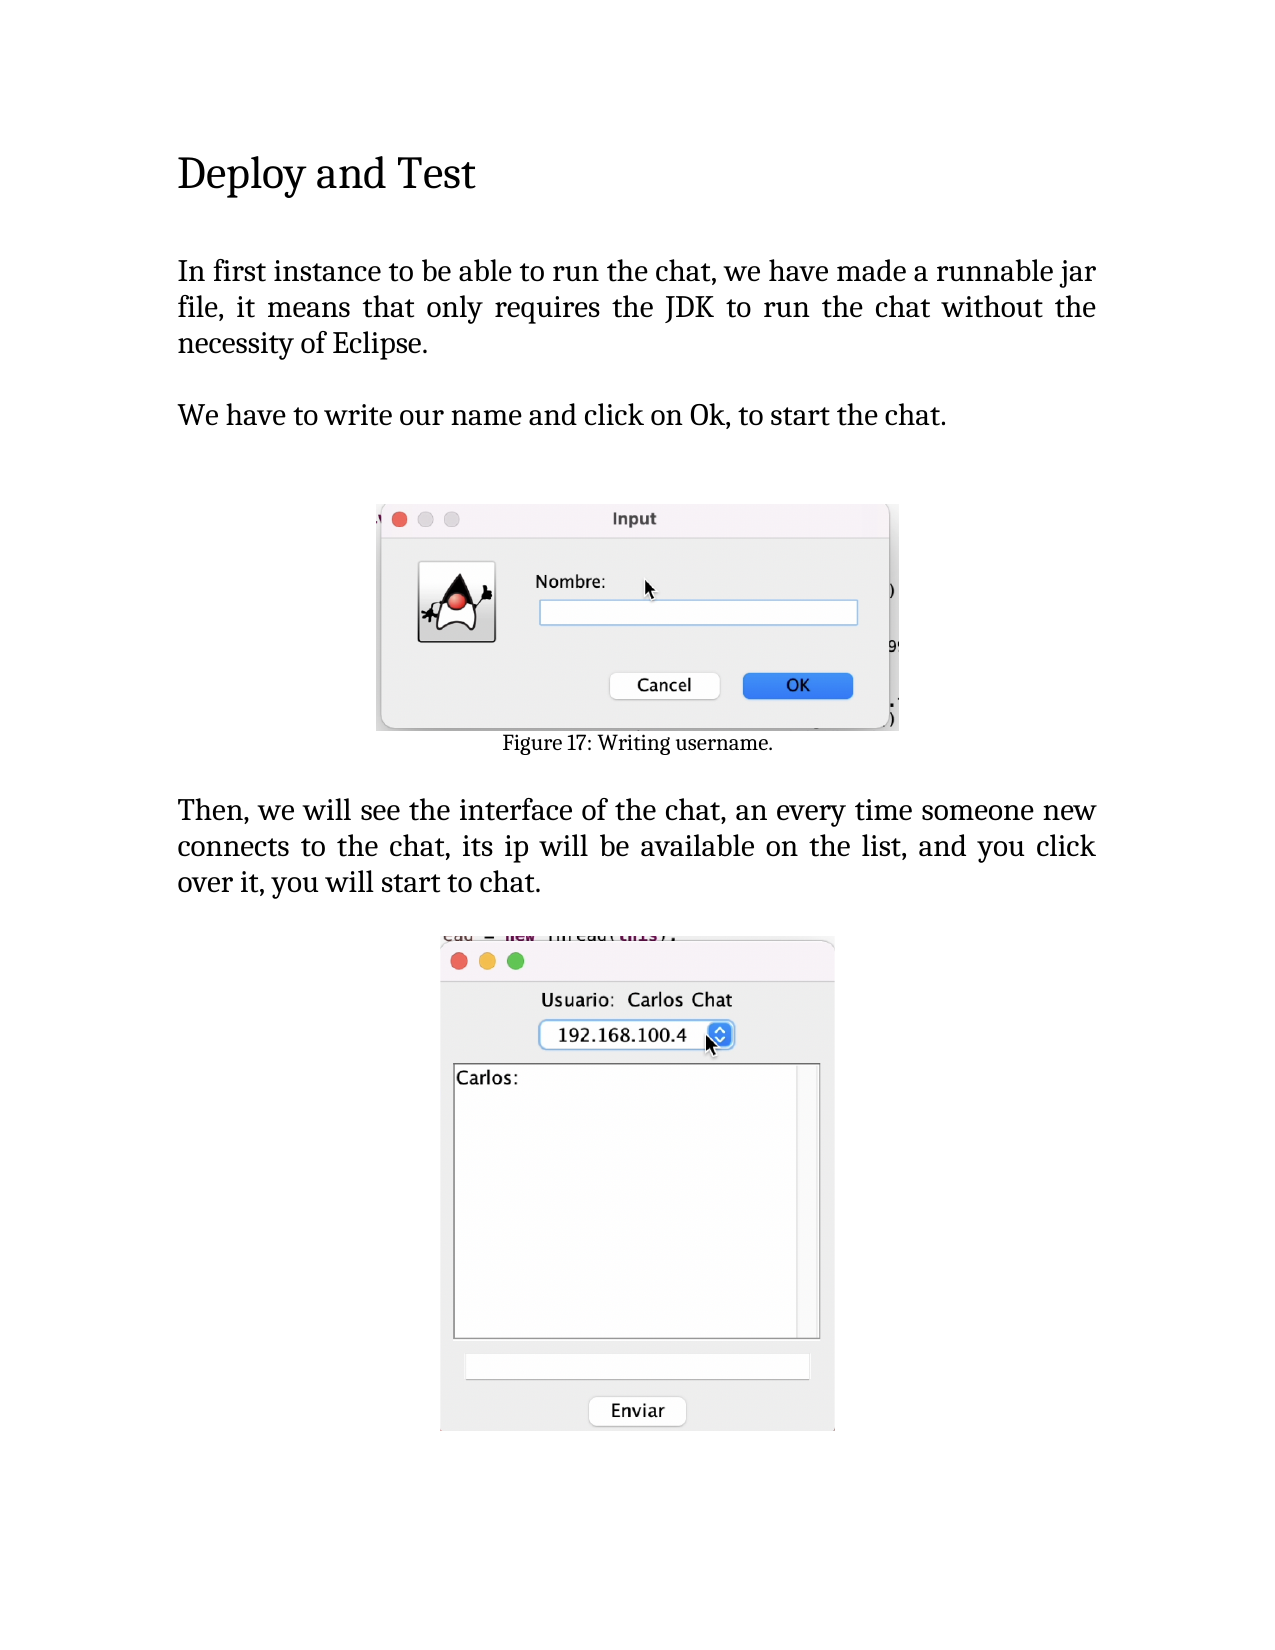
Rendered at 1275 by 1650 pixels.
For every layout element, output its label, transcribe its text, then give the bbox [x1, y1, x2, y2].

text Figure 17: Writing username. [177, 730, 1098, 757]
text In first instance to be able to run the chat, we have made a runnable jar file, it means that only requires the JDK to run the chat without the necessity of Eclipse. [177, 253, 1098, 361]
text Then, we will see the interface of the chat, an every time someone new connects to the chat, its ip will be available on the list, and you click over it, you will start to chat. [177, 792, 1098, 900]
picture [440, 936, 835, 1431]
text Deploy and Test [177, 148, 1098, 200]
picture [376, 504, 899, 731]
text We have to write our name and click on Ok, to start the chat. [177, 397, 1098, 433]
